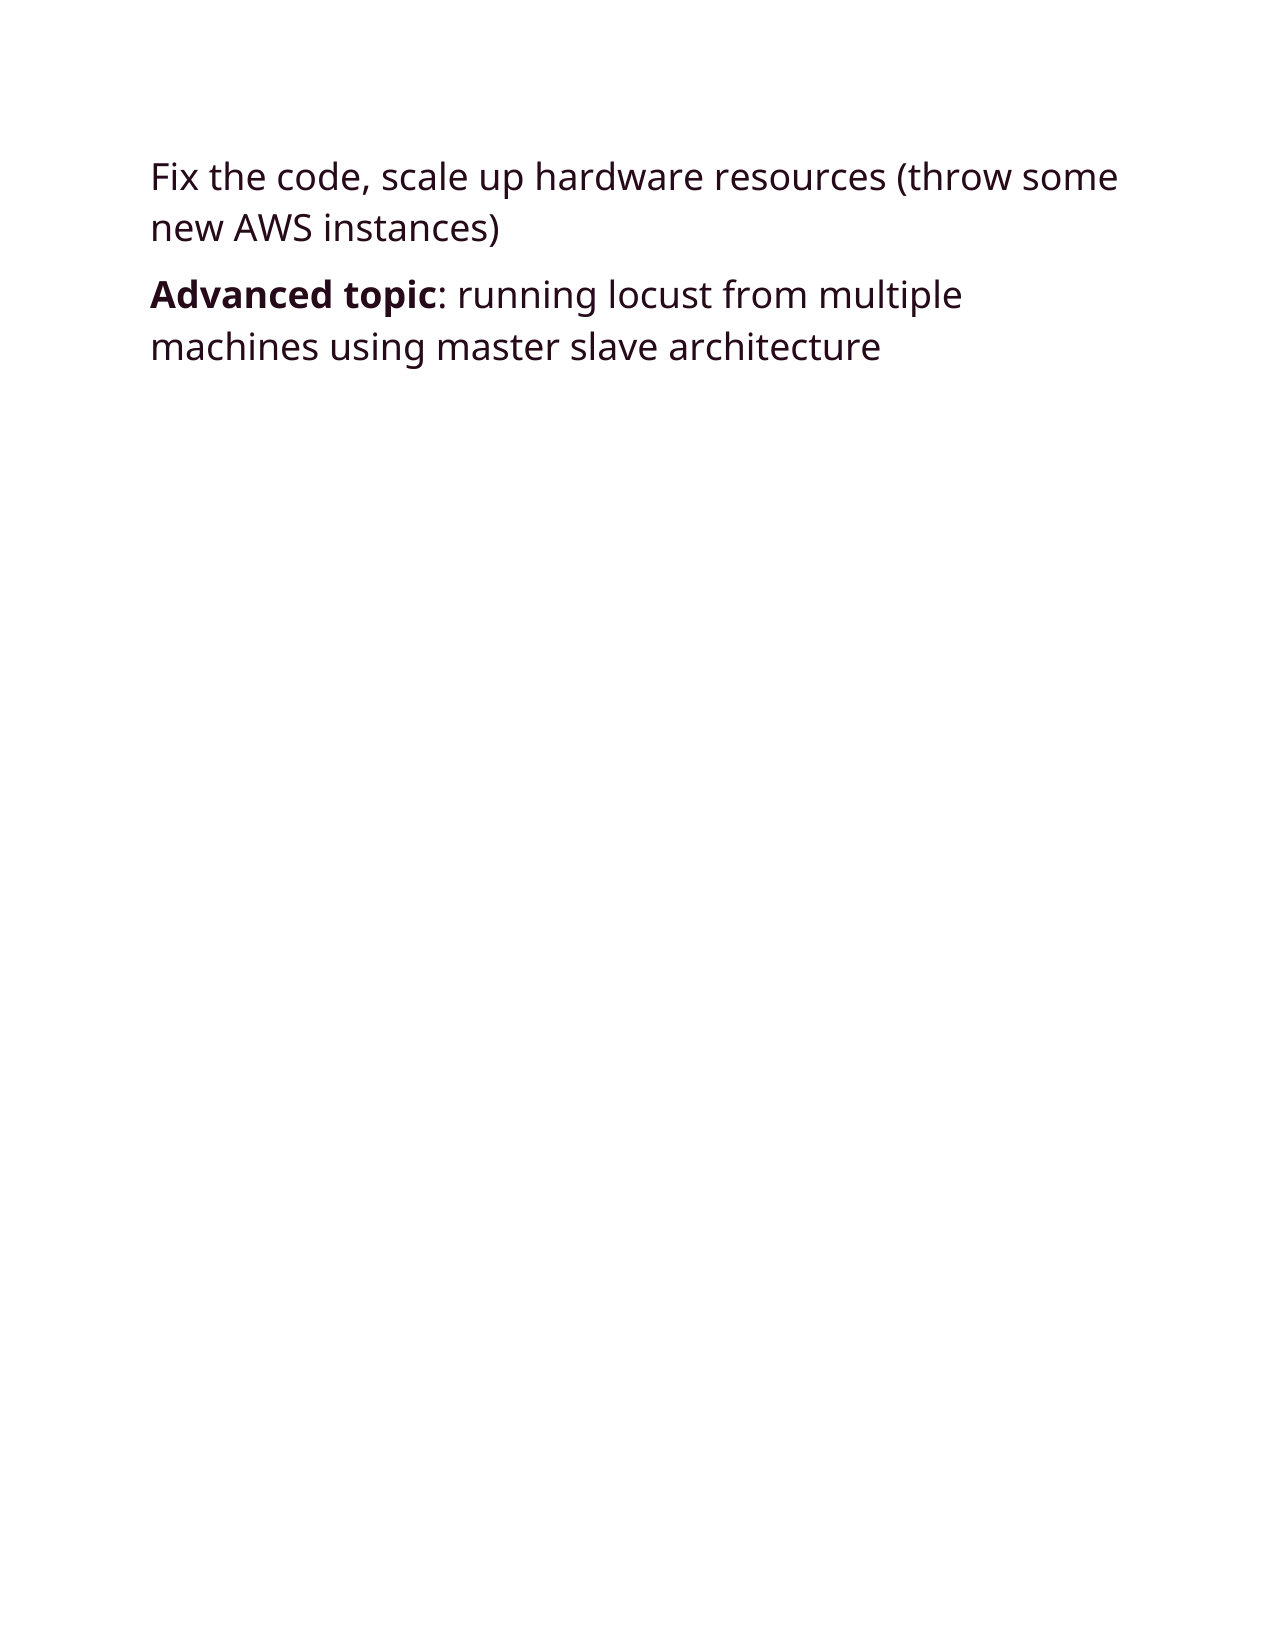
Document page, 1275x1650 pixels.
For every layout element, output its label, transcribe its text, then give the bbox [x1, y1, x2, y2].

text Advanced topic: running locust from multiple machines using master slave architecture [150, 269, 1125, 371]
text Fix the code, scale up hardware resources (throw some new AWS instances) [150, 150, 1125, 252]
